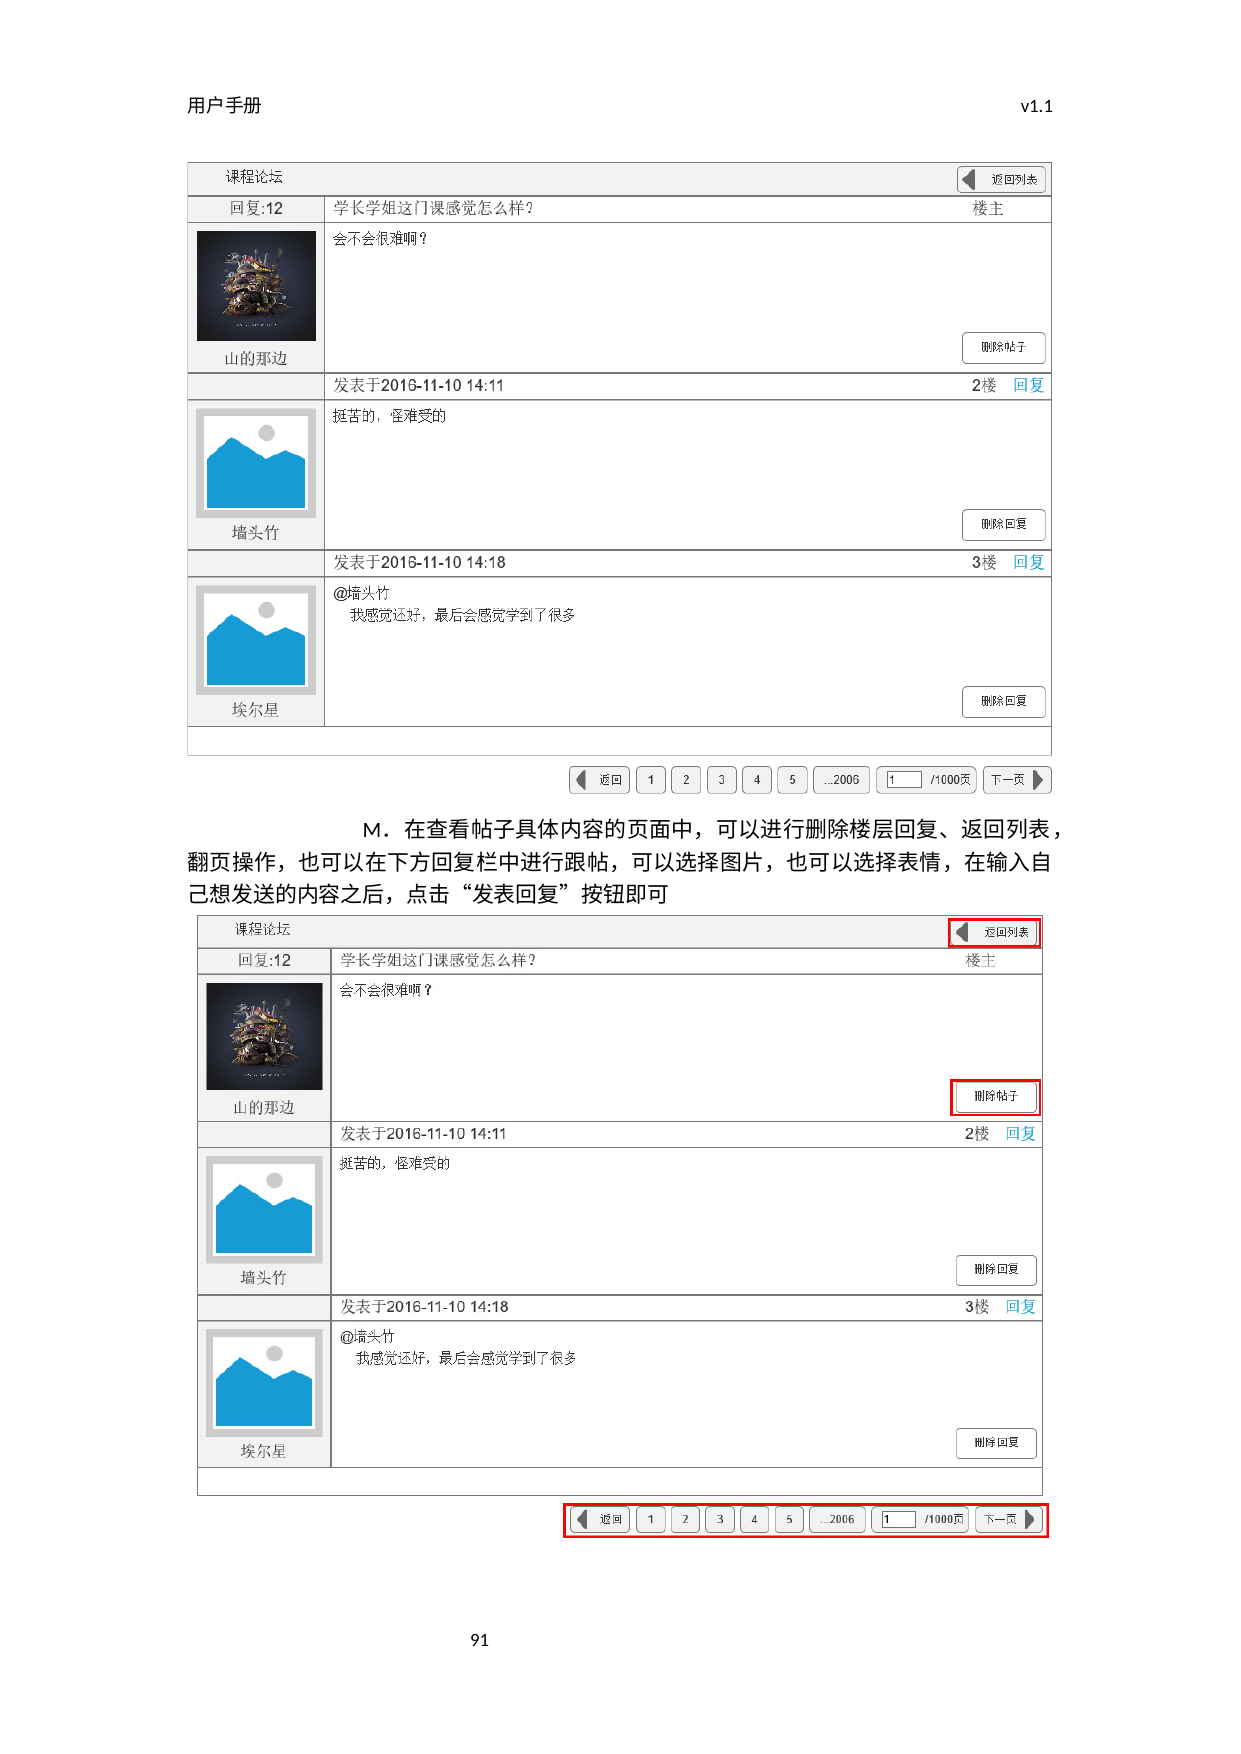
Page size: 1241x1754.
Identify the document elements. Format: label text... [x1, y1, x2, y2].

picture [187, 162, 1053, 794]
picture [187, 909, 1053, 1545]
text M．在查看帖子具体内容的页面中，可以进行删除楼层回复、返回列表，翻页操作，也可以在下方回复栏中进行跟帖，可以选择图片，也可以选择表情，在输入自己想发送的内容之后，点击“发表回复”按钮即可 [187, 812, 1053, 909]
